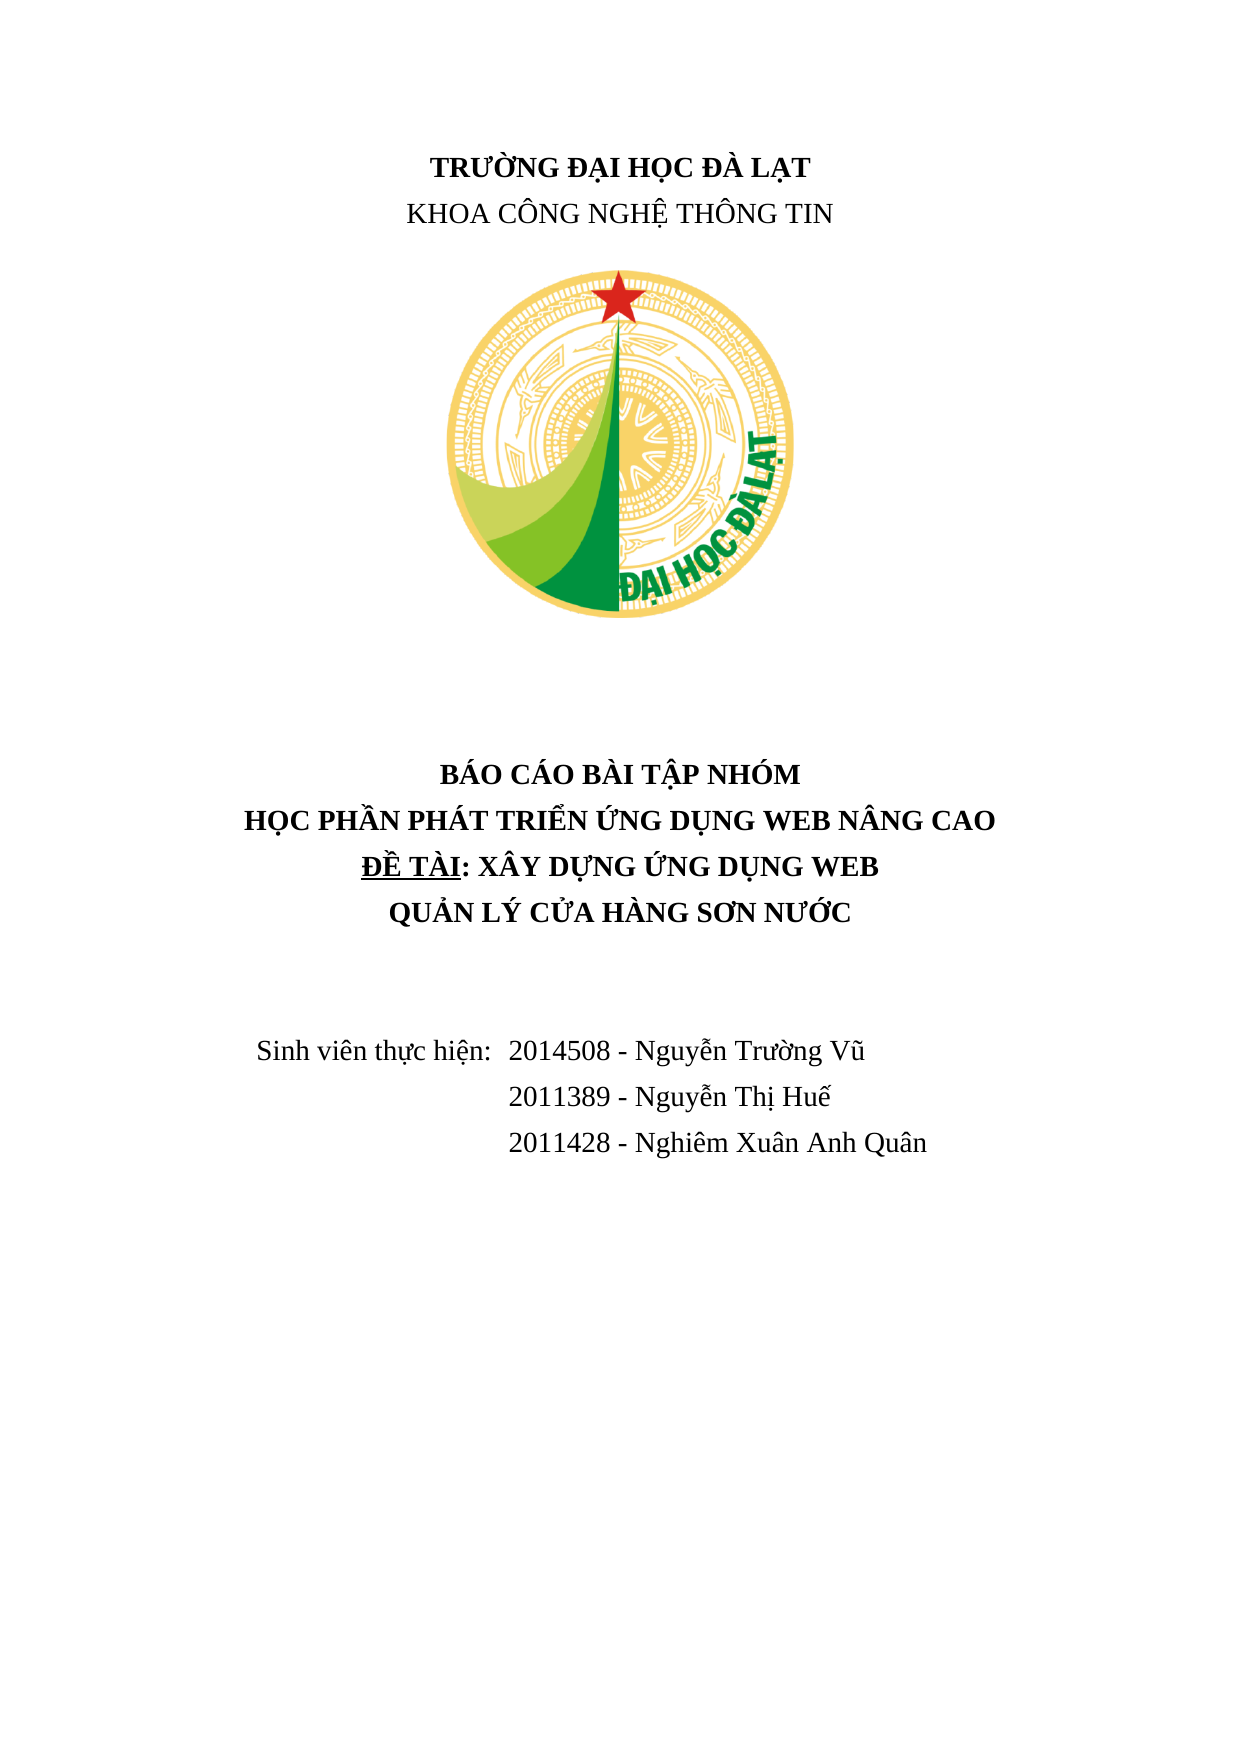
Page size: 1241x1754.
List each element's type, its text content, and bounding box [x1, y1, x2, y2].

text KHOA CÔNG NGHỆ THÔNG TIN [187, 196, 1053, 229]
picture [446, 270, 794, 618]
text HỌC PHẦN PHÁT TRIỂN ỨNG DỤNG WEB NÂNG CAO [187, 803, 1053, 837]
text ĐỀ TÀI: XÂY DỰNG ỨNG DỤNG WEB [187, 849, 1053, 883]
text 2011428 - Nghiêm Xuân Anh Quân [187, 1125, 1053, 1159]
text Sinh viên thực hiện: 2014508 - Nguyễn Trường Vũ [187, 1033, 1053, 1067]
text QUẢN LÝ CỬA HÀNG SƠN NƯỚC [187, 895, 1053, 929]
text TRƯỜNG ĐẠI HỌC ĐÀ LẠT [187, 150, 1053, 183]
text 2011389 - Nguyễn Thị Huế [187, 1079, 1053, 1113]
text BÁO CÁO BÀI TẬP NHÓM [187, 757, 1053, 791]
